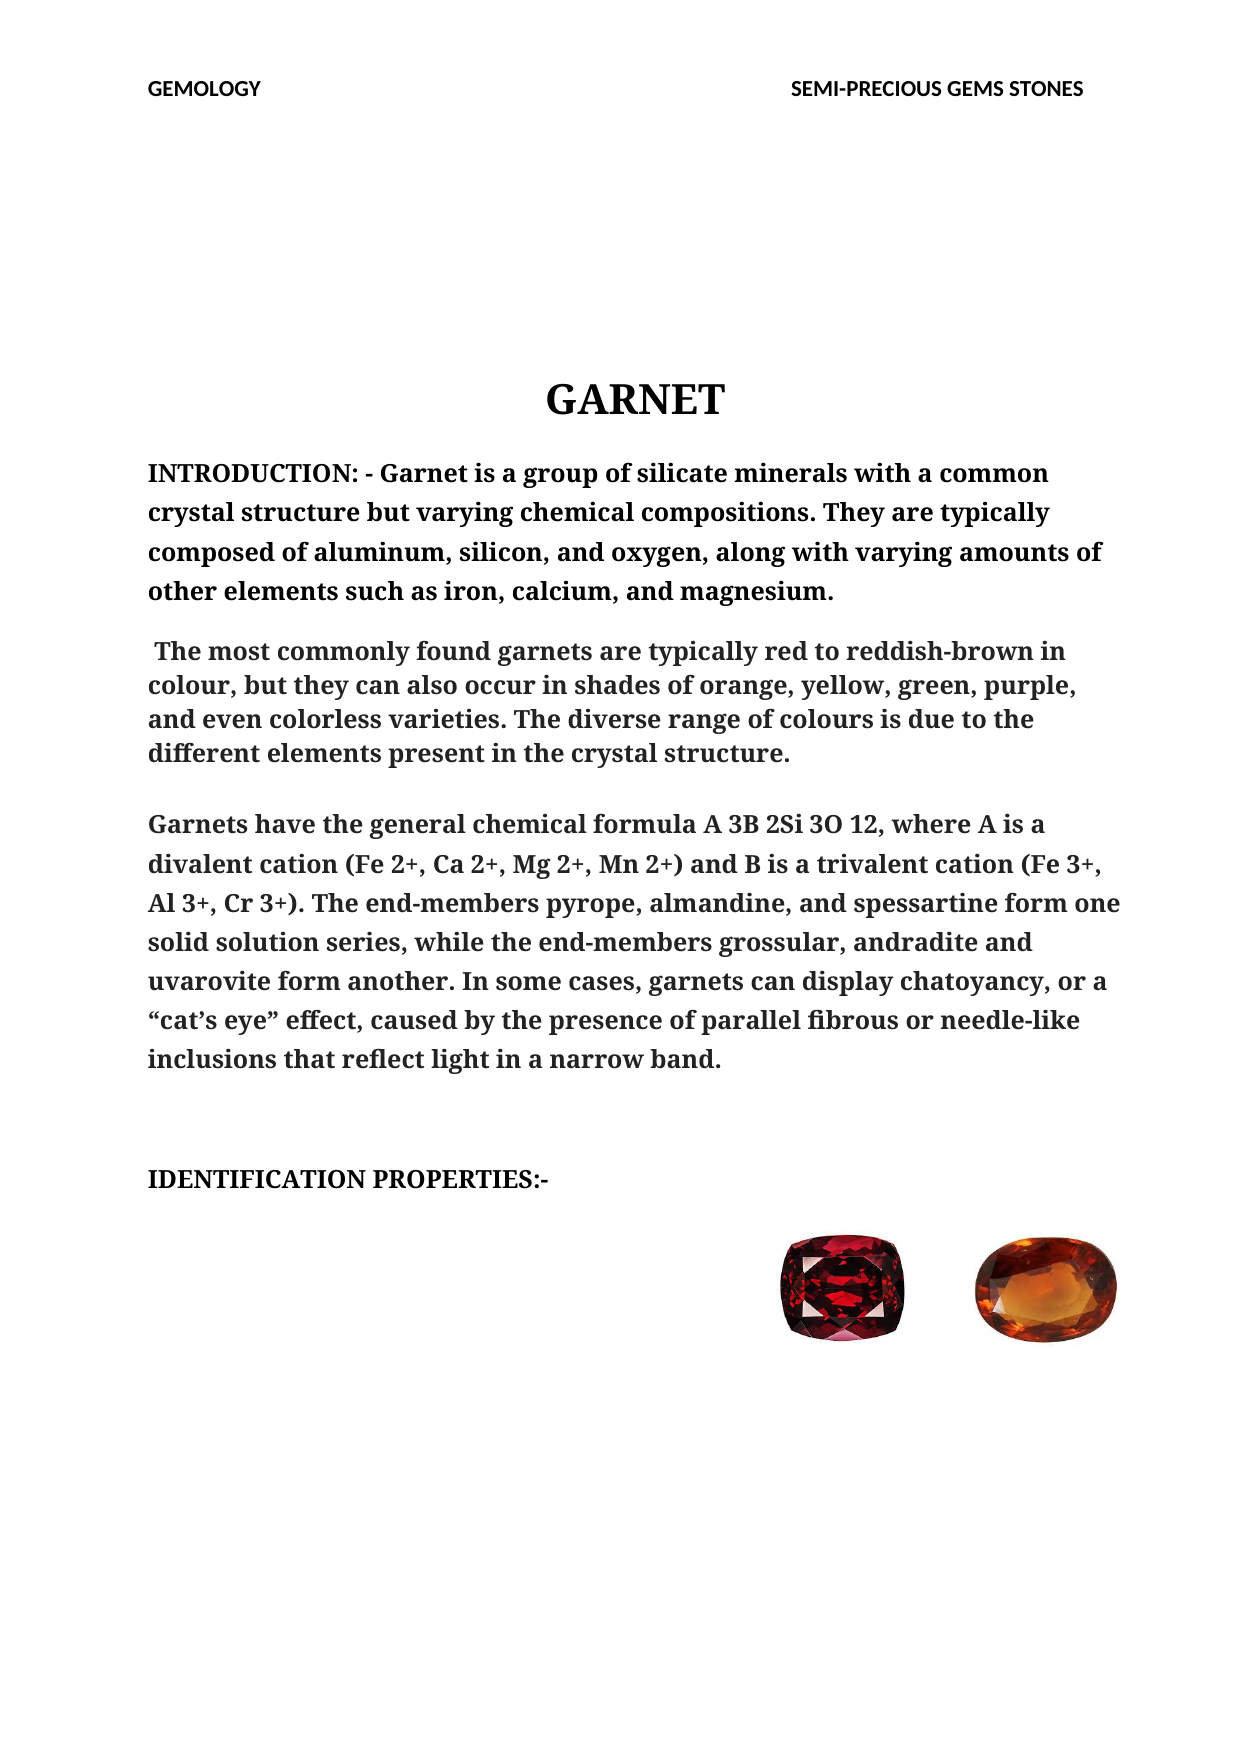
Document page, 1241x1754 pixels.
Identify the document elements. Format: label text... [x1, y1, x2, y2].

picture [767, 1231, 917, 1344]
text Garnets have the general chemical formula A 3B 2Si 3O 12, where A is a divalent cation (Fe 2+, Ca 2+, Mg 2+, Mn 2+) and B is a trivalent cation (Fe 3+, Al 3+, Cr 3+). The end-members pyrope, almandine, and spessartine form one solid solution series, while the end-members grossular, andradite and uvarovite form another. In some cases, garnets can display chatoyancy, or a “cat’s eye” effect, caused by the presence of parallel fibrous or needle-like inclusions that reflect light in a narrow band. [148, 807, 1122, 1076]
text INTRODUCTION: - Garnet is a group of silicate minerals with a common crystal structure but varying chemical compositions. They are typically composed of aluminum, silicon, and oxygen, along with varying amounts of other elements such as iron, calcium, and magnesium. [148, 456, 1122, 607]
picture [969, 1233, 1120, 1348]
text The most commonly found garnets are typically red to reddish-brown in colour, but they can also occur in shades of orange, yellow, green, purple, and even colorless varieties. The diverse range of colours is due to the different elements present in the crystal structure. [148, 633, 1122, 770]
text IDENTIFICATION PROPERTIES:- [148, 1162, 1122, 1196]
text GARNET [148, 370, 1122, 427]
